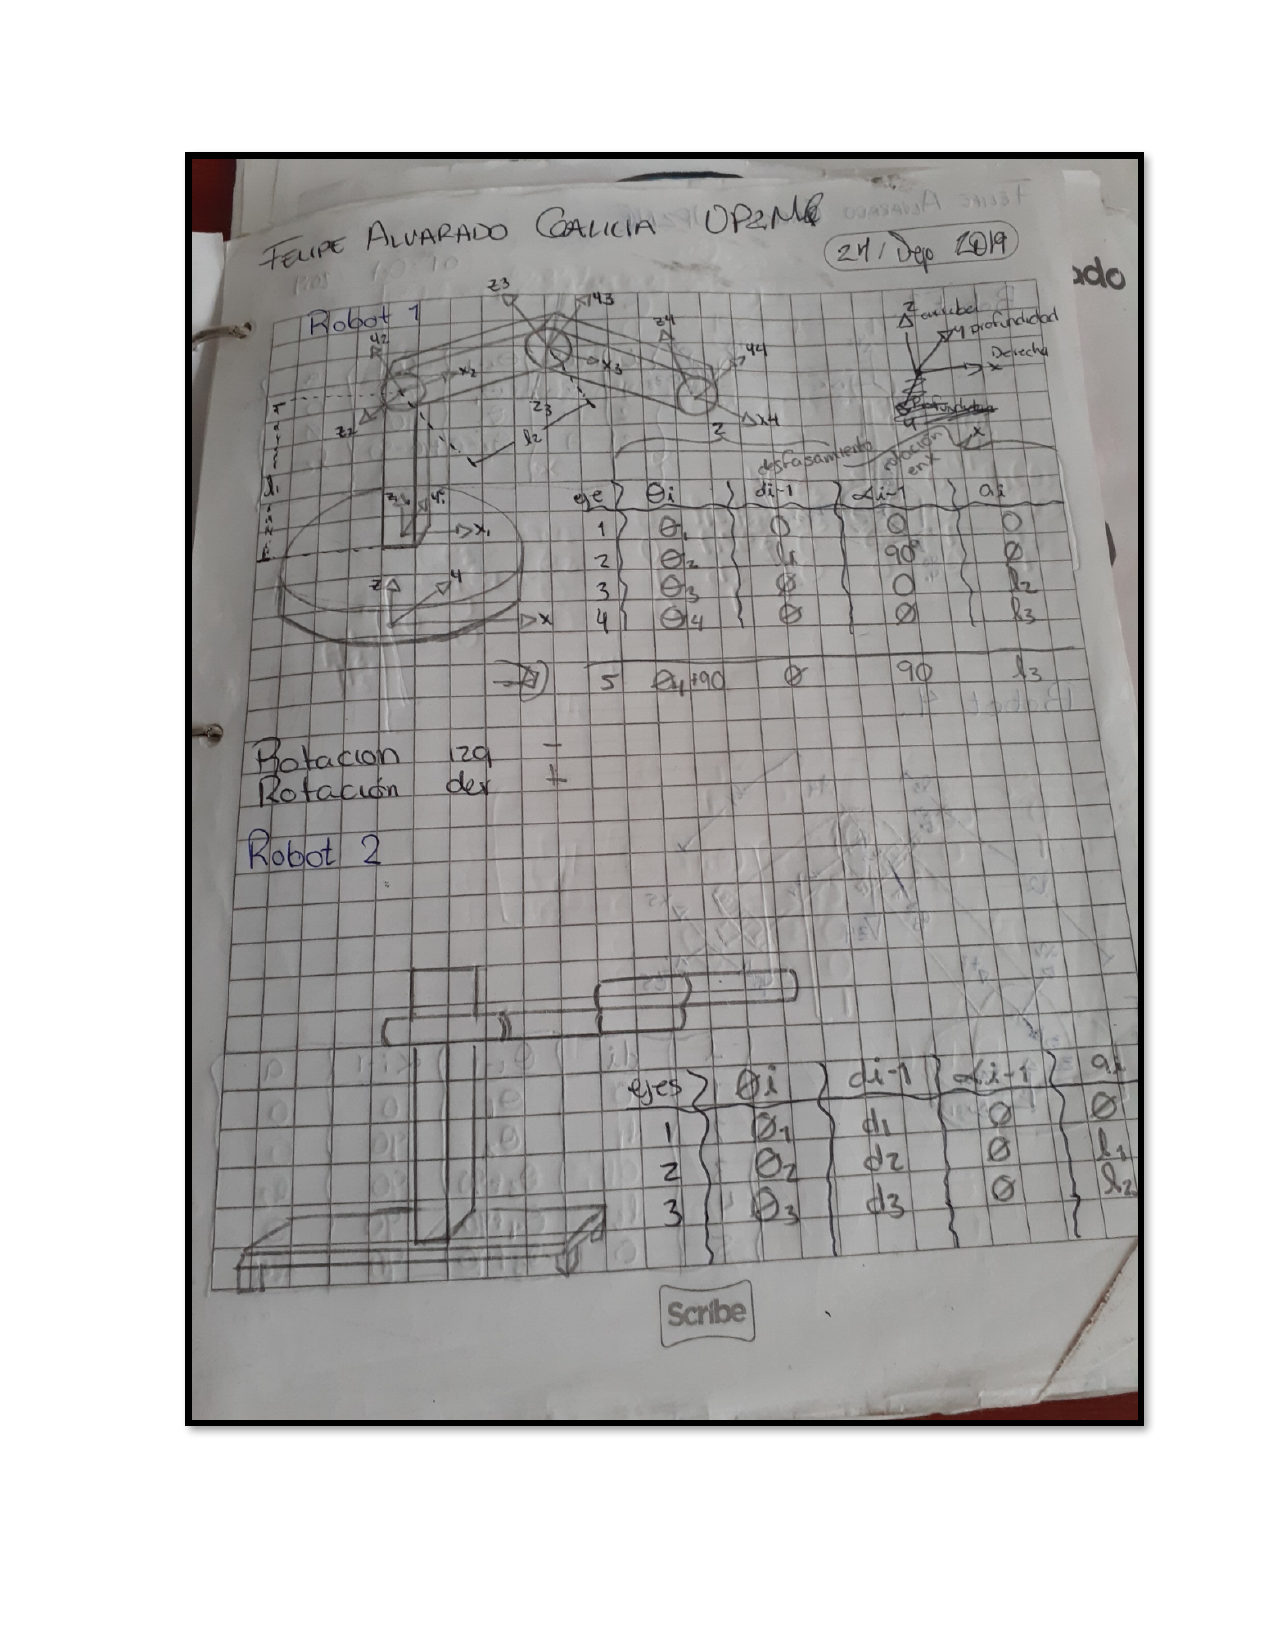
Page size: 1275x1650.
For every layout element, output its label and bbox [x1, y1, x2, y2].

picture [193, 160, 1138, 1419]
